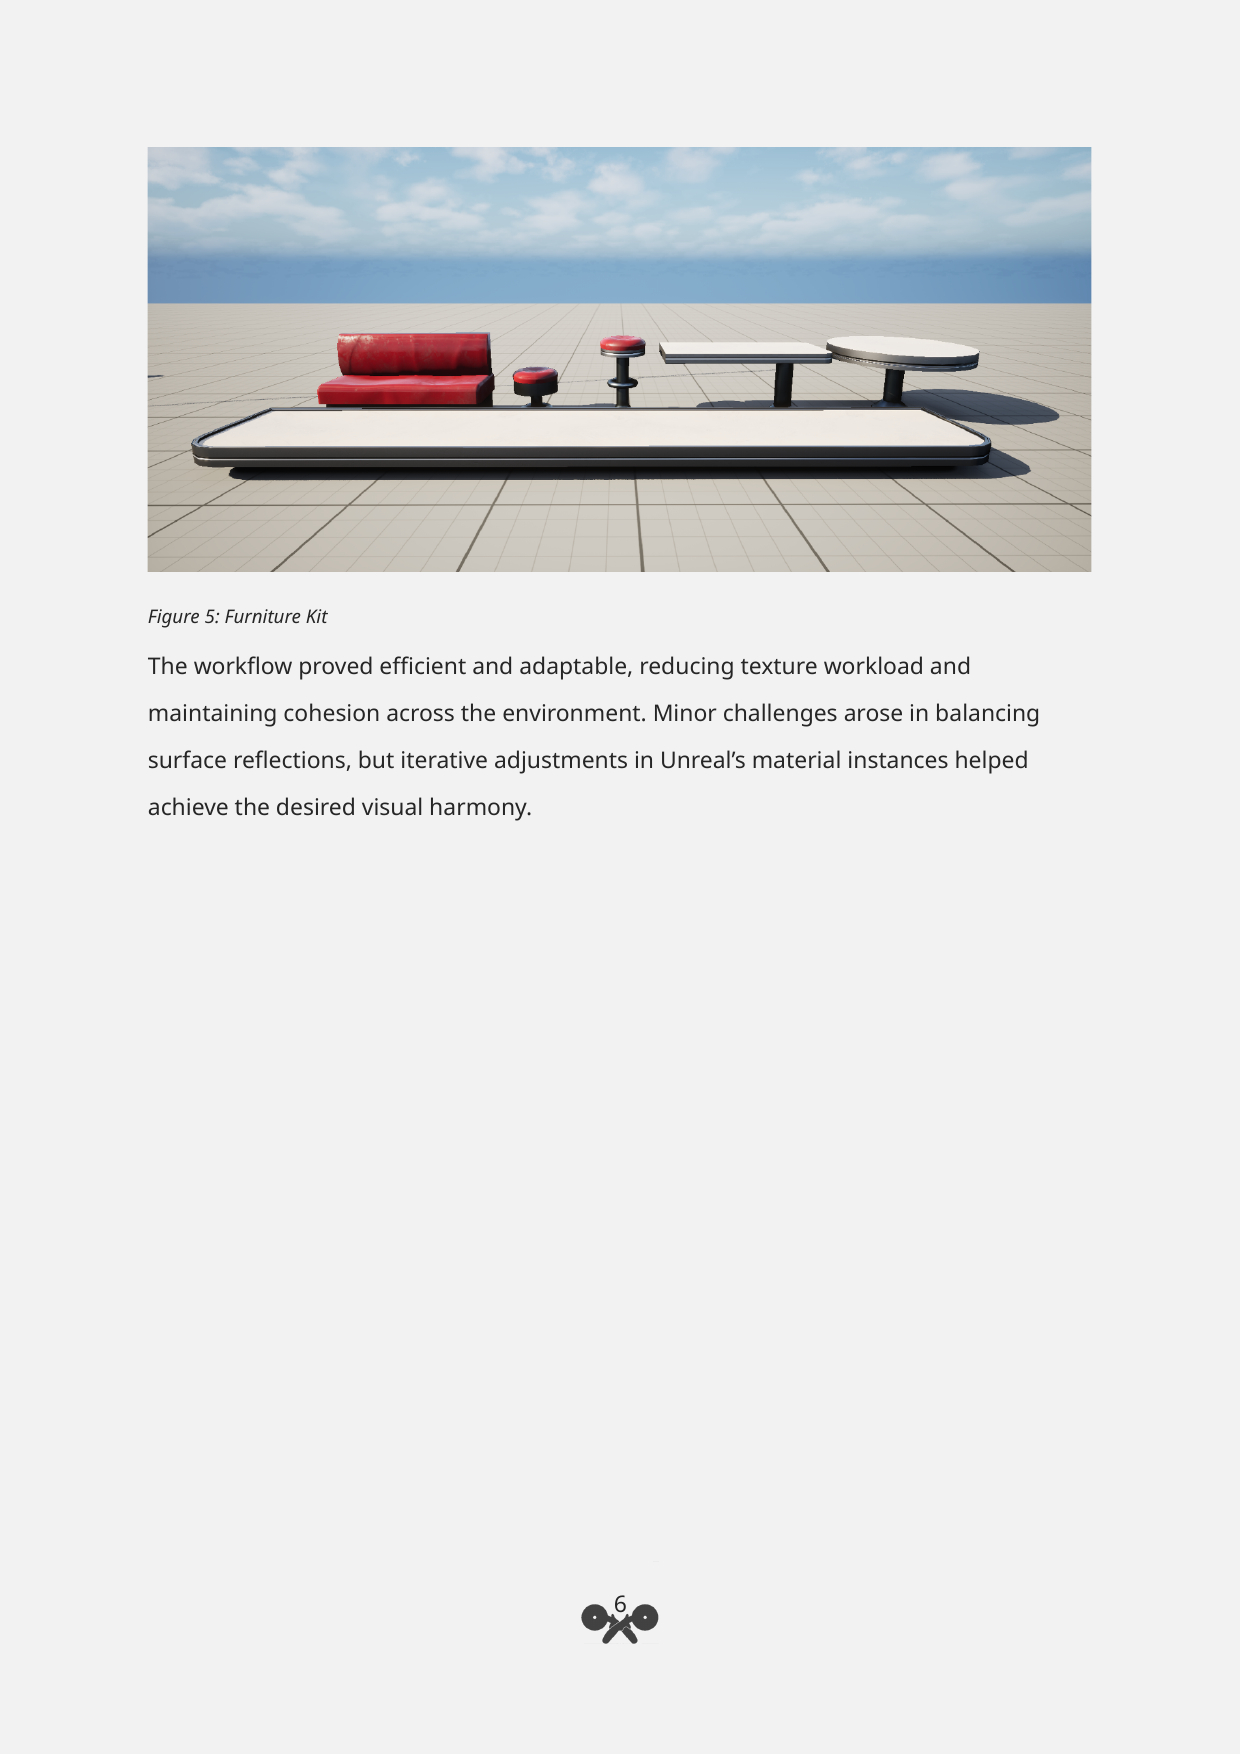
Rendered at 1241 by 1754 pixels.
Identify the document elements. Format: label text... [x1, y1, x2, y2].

picture [581, 1561, 659, 1644]
text The workflow proved efficient and adaptable, reducing texture workload and maintaining cohesion across the environment. Minor challenges arose in balancing surface reflections, but iterative adjustments in Unreal’s material instances helped achieve the desired visual harmony. [148, 650, 1093, 822]
picture [147, 147, 1092, 572]
text Figure 5: Furniture Kit [148, 603, 1093, 629]
